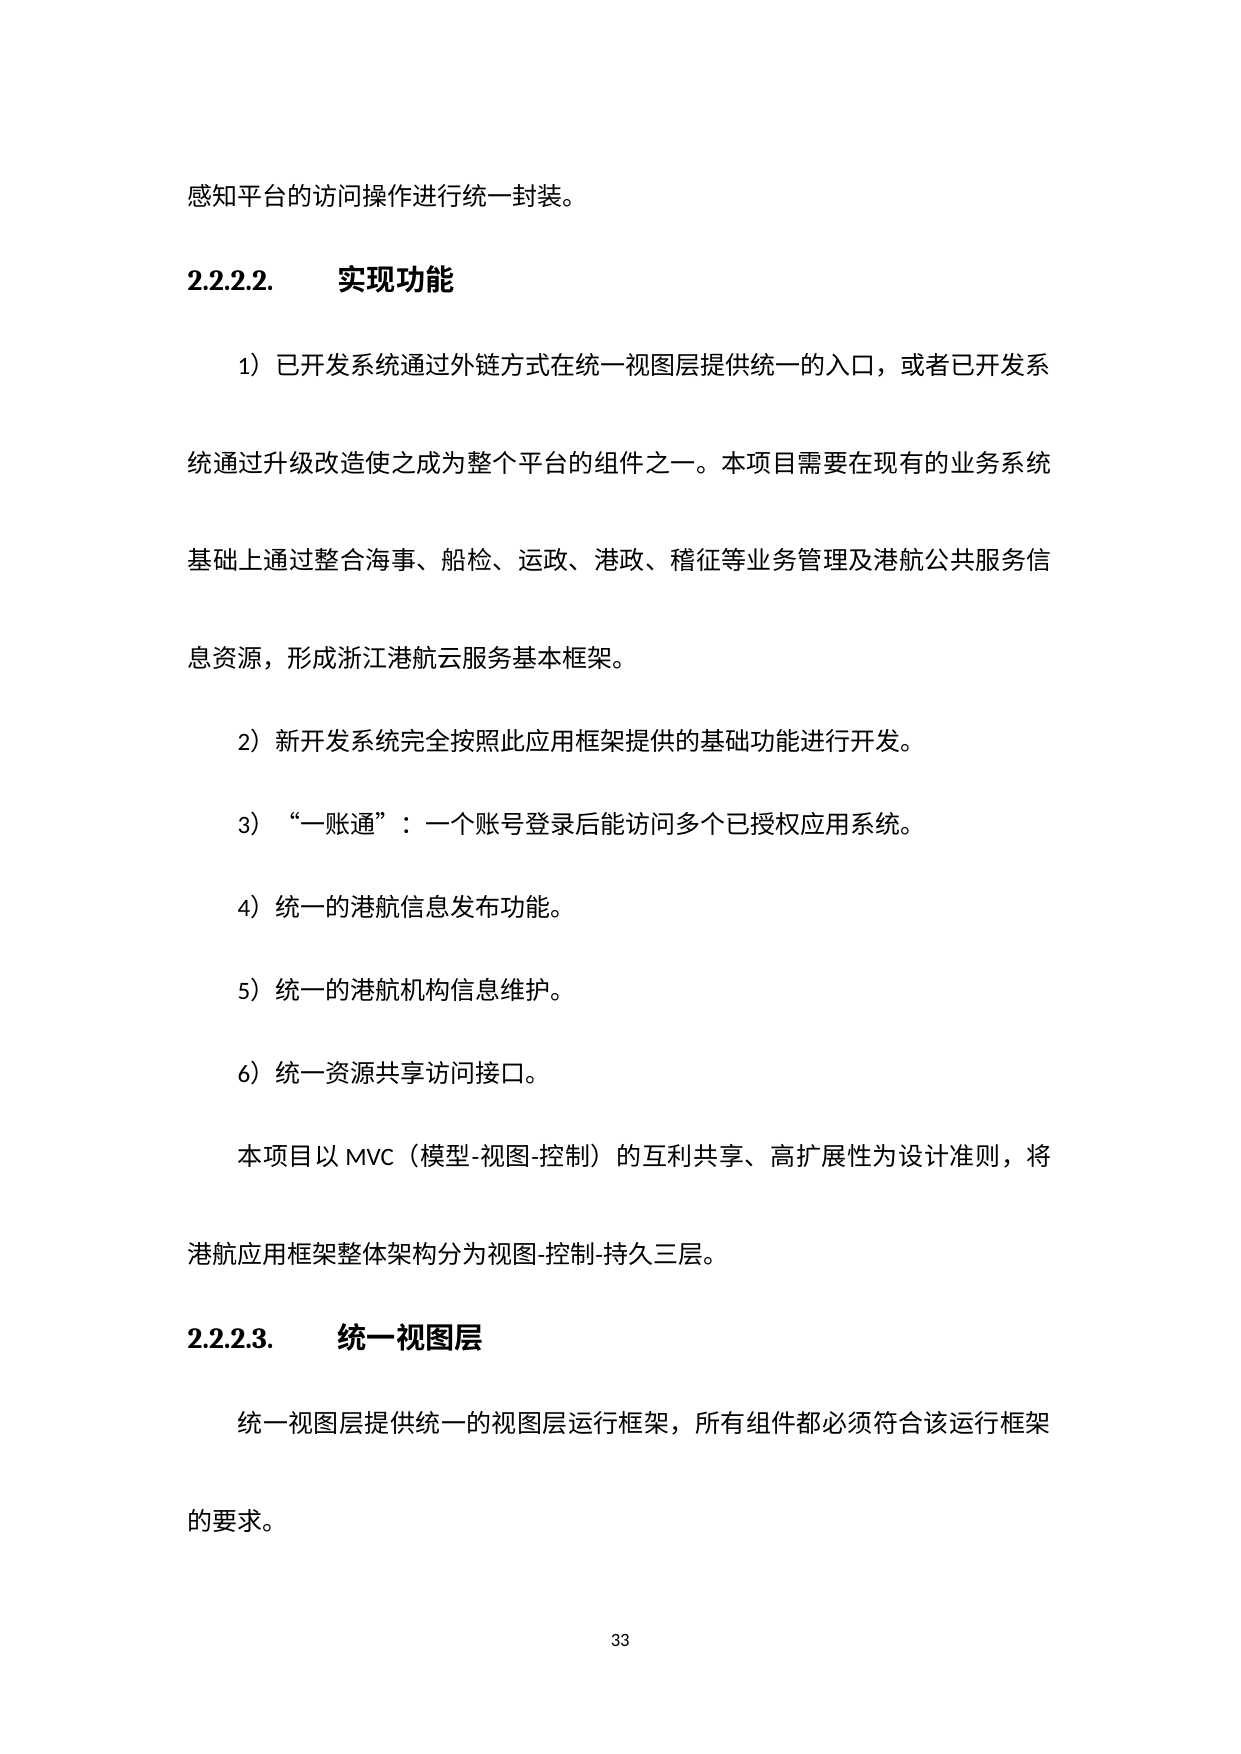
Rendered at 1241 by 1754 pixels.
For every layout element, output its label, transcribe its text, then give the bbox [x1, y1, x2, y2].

text 6）统一资源共享访问接口。 [187, 1039, 1053, 1104]
text 4）统一的港航信息发布功能。 [187, 873, 1053, 938]
text 3）“一账通”：一个账号登录后能访问多个已授权应用系统。 [187, 790, 1053, 855]
text 本项目以MVC（模型-视图-控制）的互利共享、高扩展性为设计准则，将港航应用框架整体架构分为视图-控制-持久三层。 [187, 1122, 1053, 1285]
text 统一视图层提供统一的视图层运行框架，所有组件都必须符合该运行框架的要求。 [187, 1389, 1053, 1552]
text 2）新开发系统完全按照此应用框架提供的基础功能进行开发。 [187, 707, 1053, 772]
text 1）已开发系统通过外链方式在统一视图层提供统一的入口，或者已开发系统通过升级改造使之成为整个平台的组件之一。本项目需要在现有的业务系统基础上通过整合海事、船检、运政、港政、稽征等业务管理及港航公共服务信息资源，形成浙江港航云服务基本框架。 [187, 331, 1053, 689]
subtitle 实现功能 [187, 245, 1053, 310]
text 5）统一的港航机构信息维护。 [187, 956, 1053, 1021]
subtitle 统一视图层 [187, 1303, 1053, 1368]
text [187, 162, 1053, 227]
